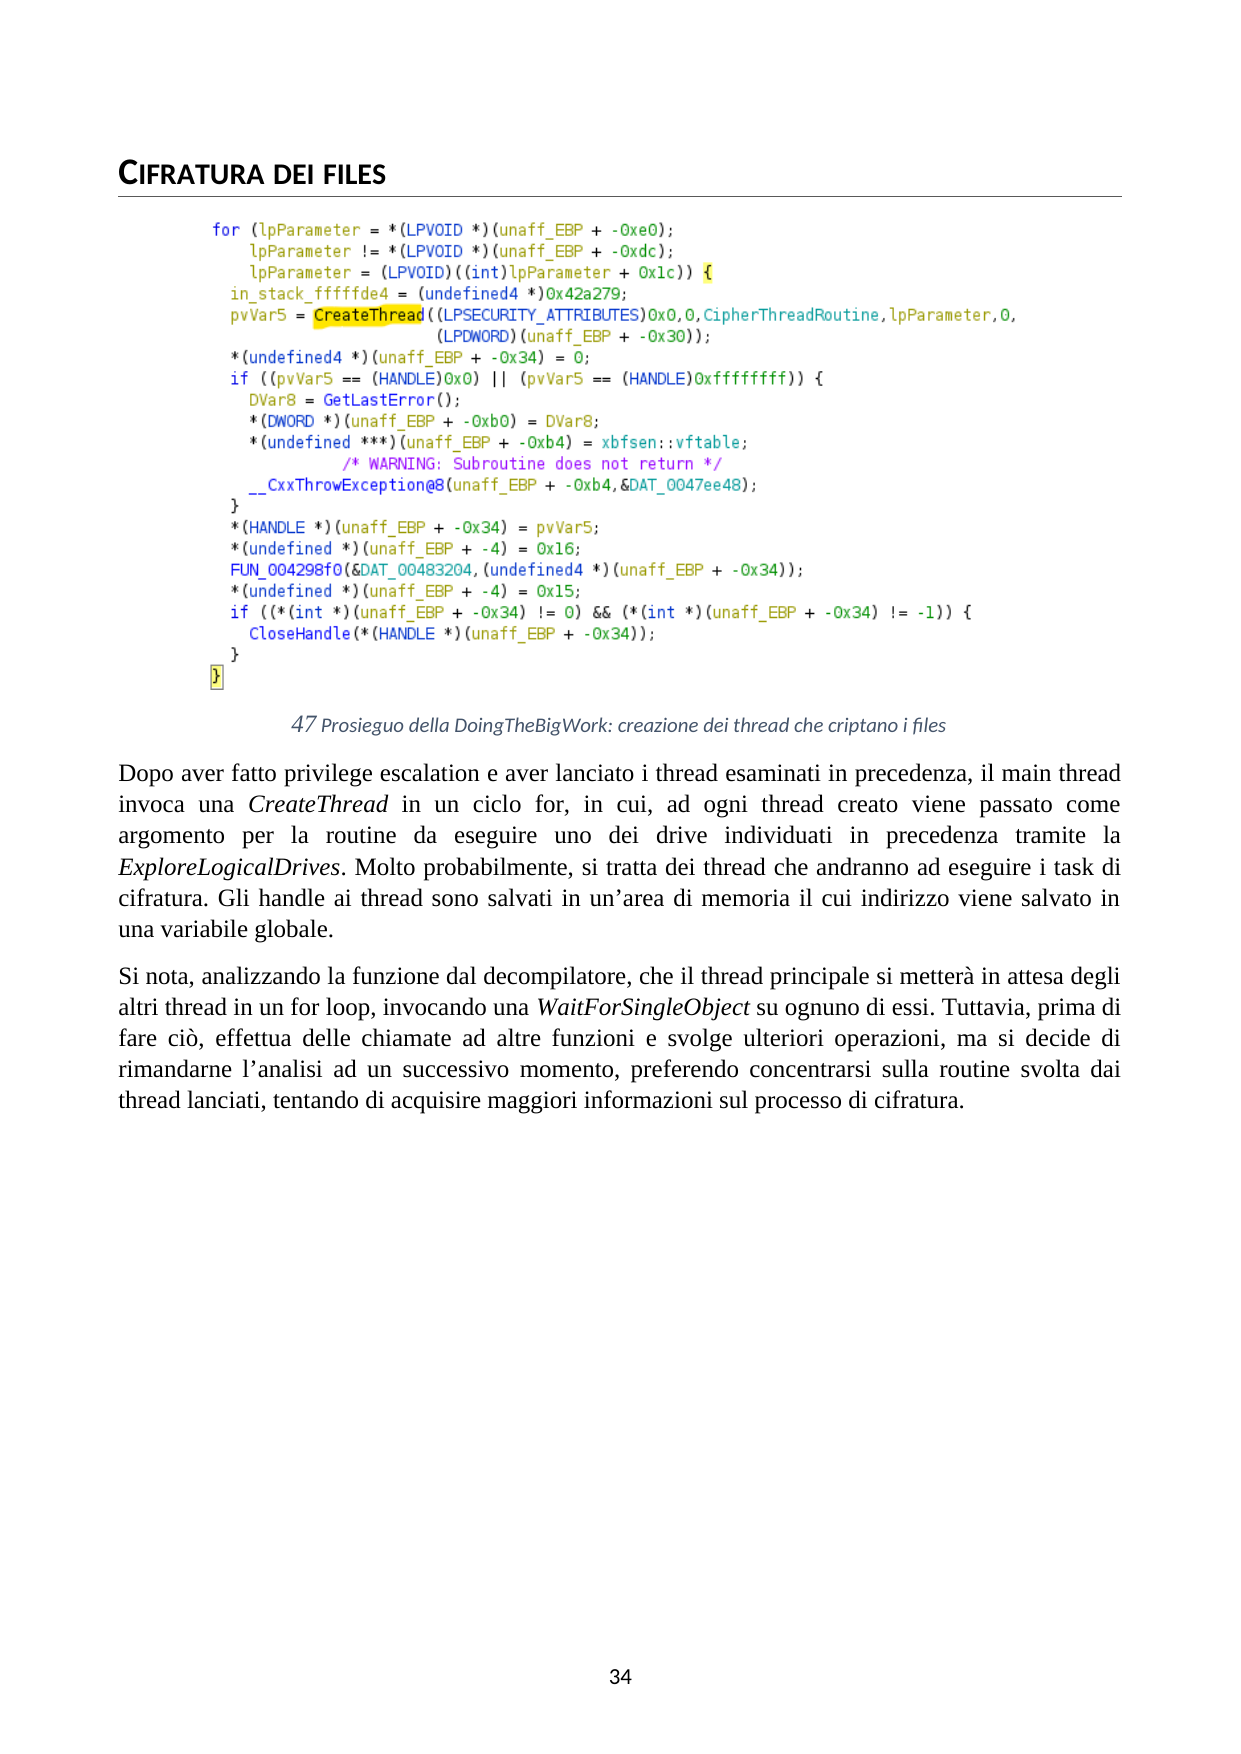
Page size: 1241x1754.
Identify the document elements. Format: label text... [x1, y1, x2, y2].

text Dopo aver fatto privilege escalation e aver lanciato i thread esaminati in precedenza, il main thread invoca una CreateThread in un ciclo for, in cui, ad ogni thread creato viene passato come argomento per la routine da eseguire uno dei drive individuati in precedenza tramite la ExploreLogicalDrives. Molto probabilmente, si tratta dei thread che andranno ad eseguire i task di cifratura. Gli handle ai thread sono salvati in un’area di memoria il cui indirizzo viene salvato in una variabile globale. [118, 758, 1122, 942]
picture [200, 216, 1041, 690]
text Si nota, analizzando la funzione dal decompilatore, che il thread principale si metterà in attesa degli altri thread in un for loop, invocando una WaitForSingleObject su ognuno di essi. Tuttavia, prima di fare ciò, effettua delle chiamate ad altre funzioni e svolge ulteriori operazioni, ma si decide di rimandarne l’analisi ad un successivo momento, preferendo concentrarsi sulla routine svolta dai thread lanciati, tentando di acquisire maggiori informazioni sul processo di cifratura. [118, 961, 1122, 1114]
text 47 Prosieguo della DoingTheBigWork: creazione dei thread che criptano i files [118, 709, 1122, 738]
subtitle Cifratura dei files [118, 148, 1122, 196]
